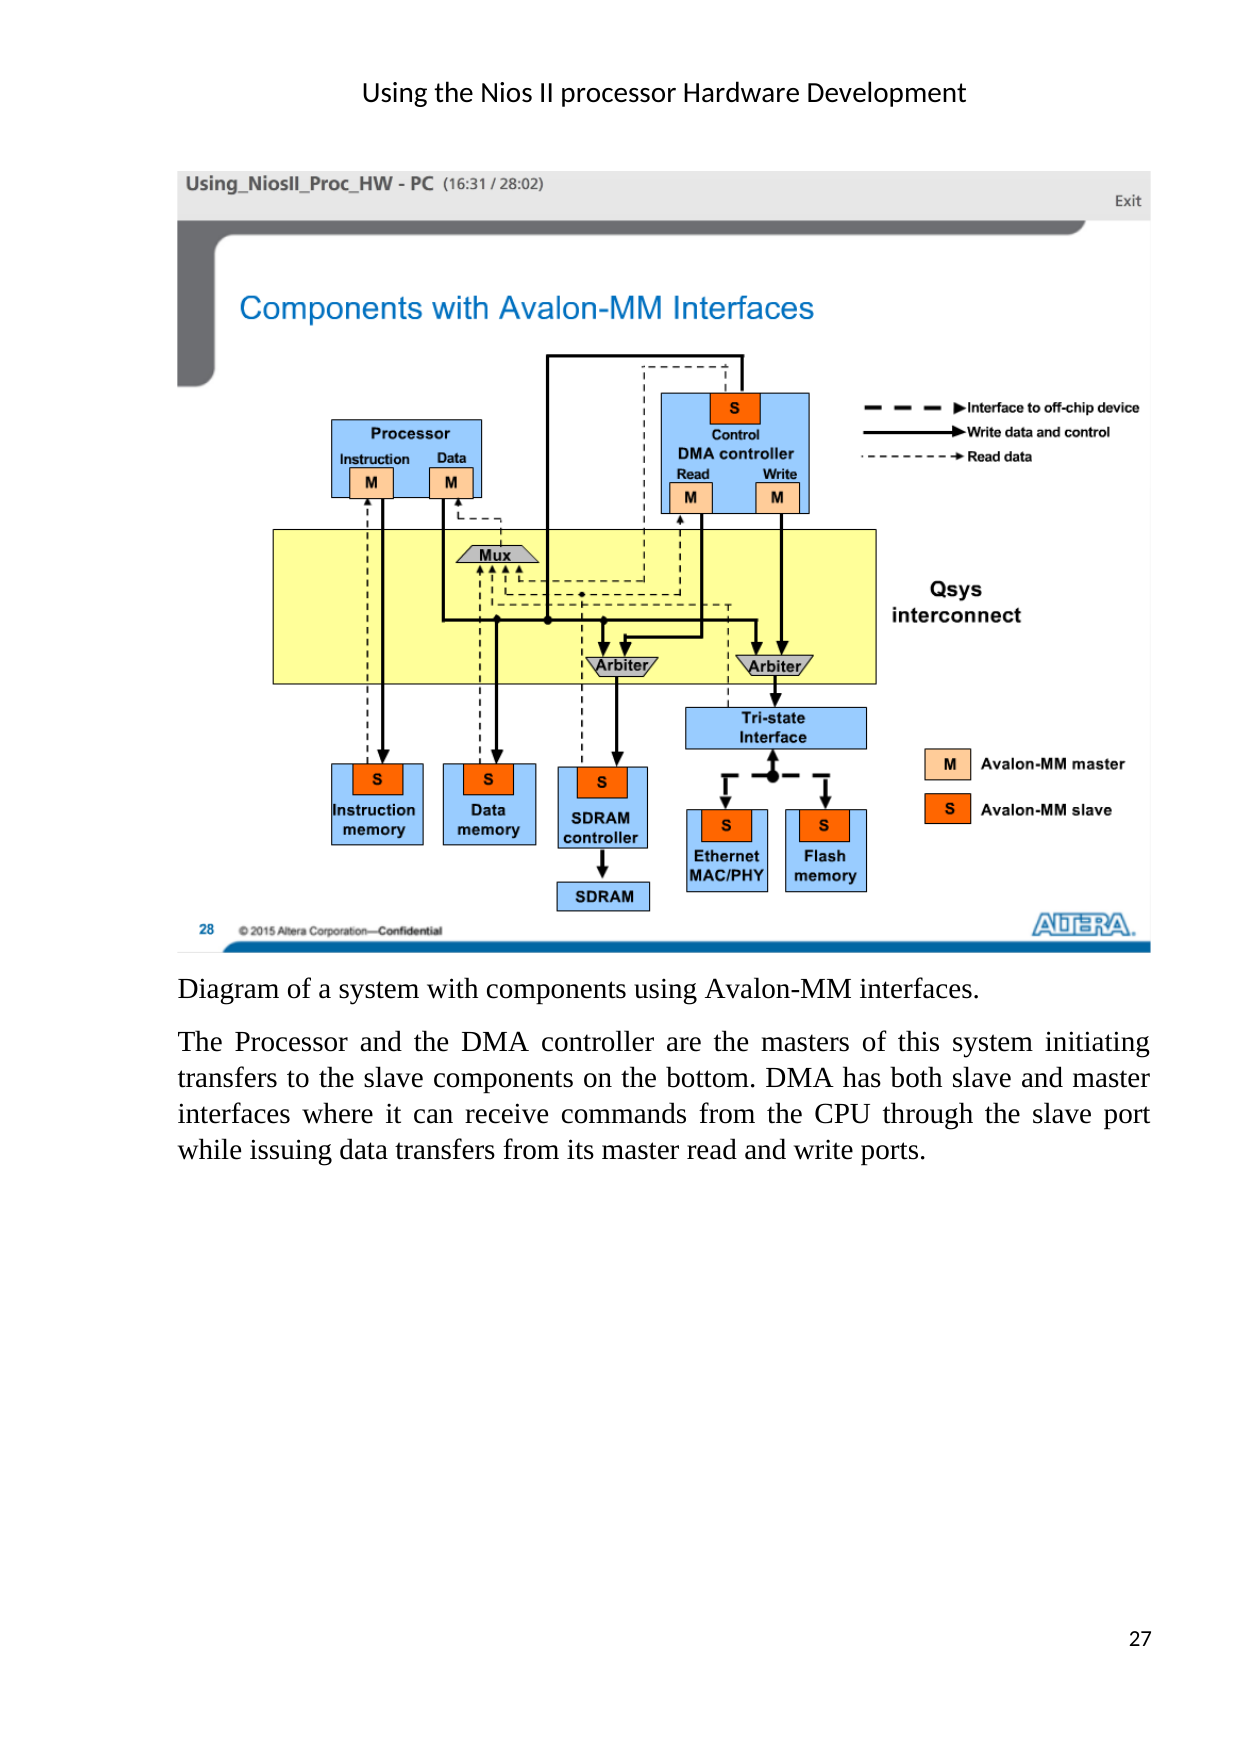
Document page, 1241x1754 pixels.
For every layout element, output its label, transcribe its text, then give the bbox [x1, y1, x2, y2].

text The Processor and the DMA controller are the masters of this system initiating transfers to the slave components on the bottom. DMA has both slave and master interfaces where it can receive commands from the CPU through the slave port while issuing data transfers from its master read and write ports. [177, 1024, 1152, 1166]
text Diagram of a system with components using Avalon-MM interfaces. [177, 971, 1152, 1004]
picture [177, 171, 1151, 953]
